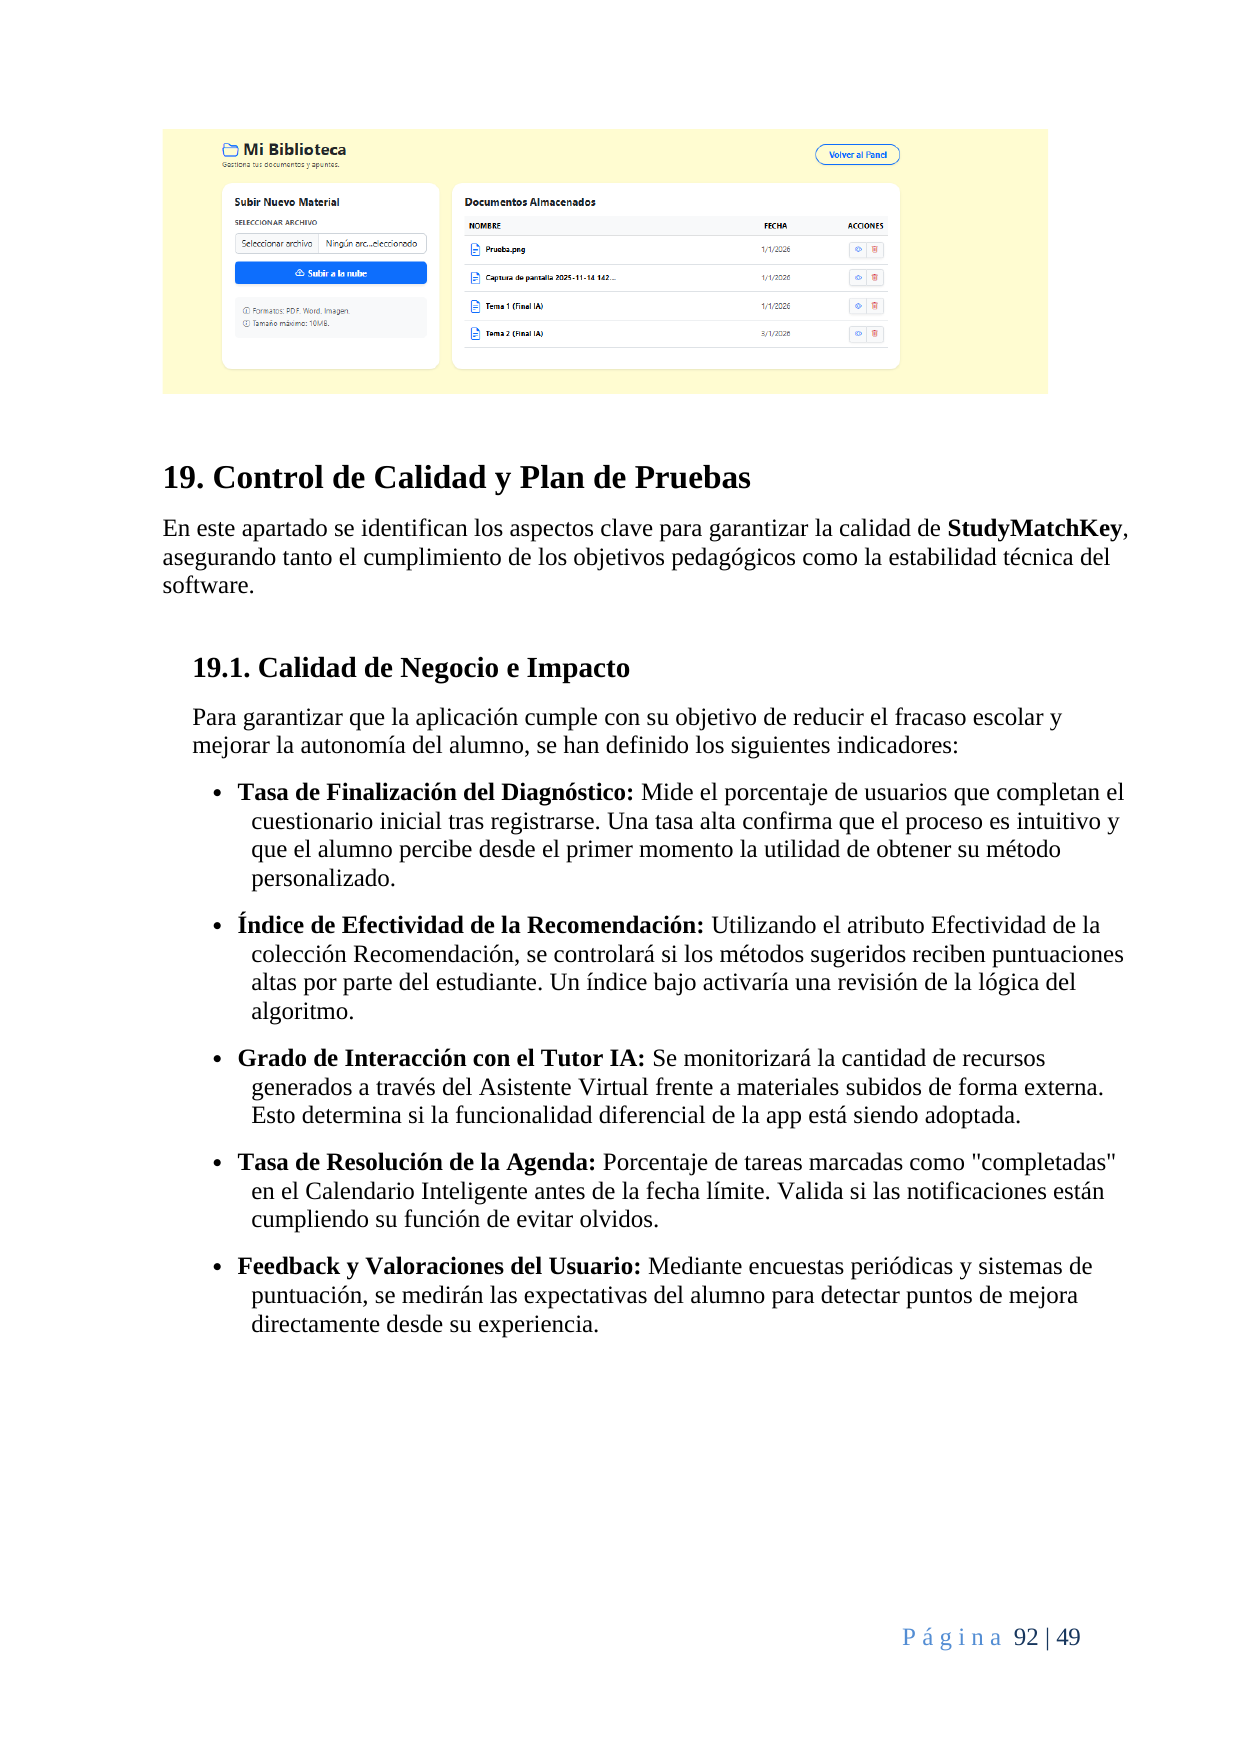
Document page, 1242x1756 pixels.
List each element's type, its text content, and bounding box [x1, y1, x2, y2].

text En este apartado se identifican los aspectos clave para garantizar la calidad de StudyMatchKey, asegurando tanto el cumplimiento de los objetivos pedagógicos como la estabilidad técnica del software. [162, 513, 1138, 599]
subtitle 19. Control de Calidad y Plan de Pruebas [162, 457, 1138, 495]
list Índice de Efectividad de la Recomendación: Utilizando el atributo Efectividad de la colección Recomendación, se controlará si los métodos sugeridos reciben puntuaciones altas por parte del estudiante. Un índice bajo activaría una revisión de la lógica del algoritmo. [213, 910, 1138, 1025]
subtitle 19.1. Calidad de Negocio e Impacto [192, 650, 1138, 684]
picture [162, 129, 1049, 394]
list Feedback y Valoraciones del Usuario: Mediante encuestas periódicas y sistemas de puntuación, se medirán las expectativas del alumno para detectar puntos de mejora directamente desde su experiencia. [213, 1251, 1138, 1337]
text Para garantizar que la aplicación cumple con su objetivo de reducir el fracaso escolar y mejorar la autonomía del alumno, se han definido los siguientes indicadores: [192, 702, 1138, 759]
list Tasa de Finalización del Diagnóstico: Mide el porcentaje de usuarios que completan el cuestionario inicial tras registrarse. Una tasa alta confirma que el proceso es intuitivo y que el alumno percibe desde el primer momento la utilidad de obtener su método personalizado. [213, 777, 1138, 892]
list Tasa de Resolución de la Agenda: Porcentaje de tareas marcadas como "completadas" en el Calendario Inteligente antes de la fecha límite. Valida si las notificaciones están cumpliendo su función de evitar olvidos. [213, 1147, 1138, 1233]
list Grado de Interacción con el Tutor IA: Se monitorizará la cantidad de recursos generados a través del Asistente Virtual frente a materiales subidos de forma externa. Esto determina si la funcionalidad diferencial de la app está siendo adoptada. [213, 1043, 1138, 1129]
